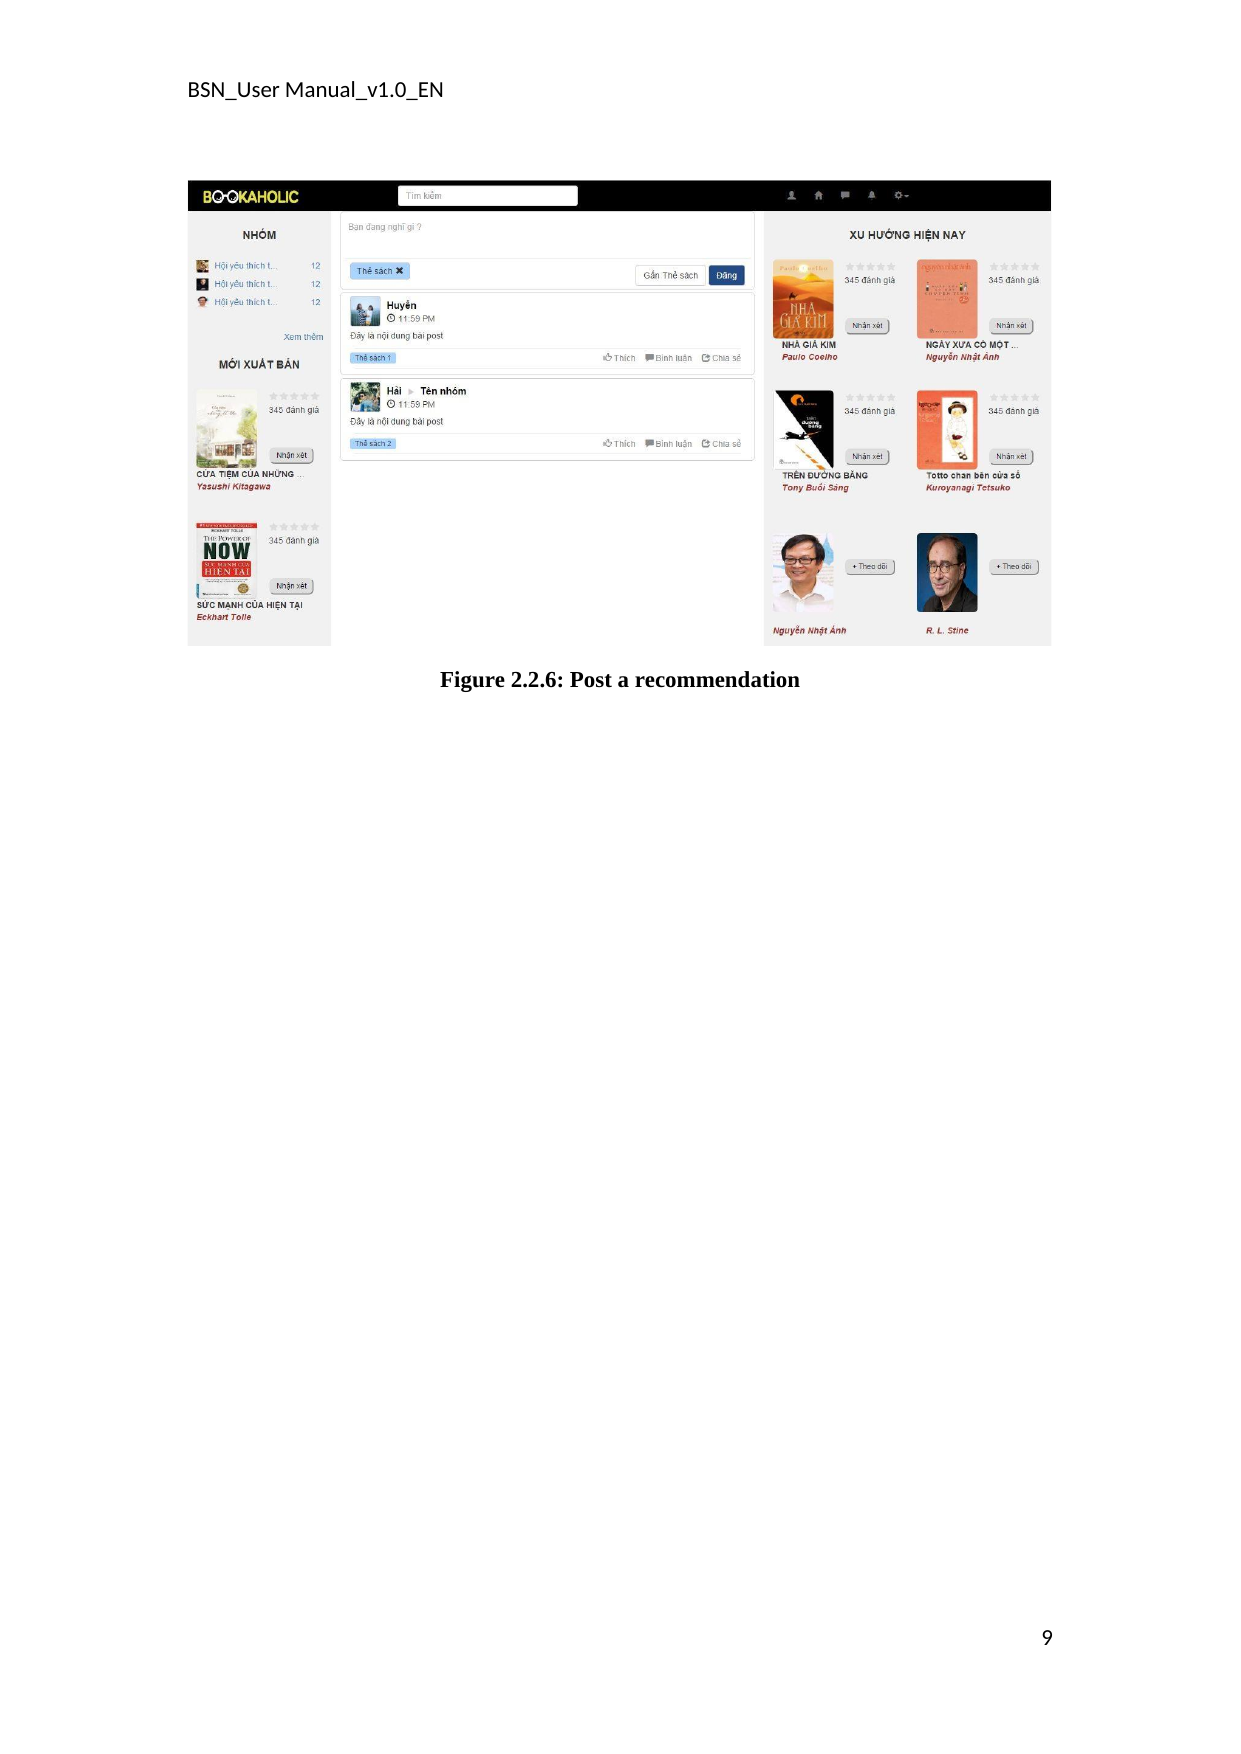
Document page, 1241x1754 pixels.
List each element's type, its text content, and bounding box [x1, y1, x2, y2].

text Figure 2.2.1: Post a recommendation [187, 666, 1053, 693]
picture [187, 180, 1052, 646]
